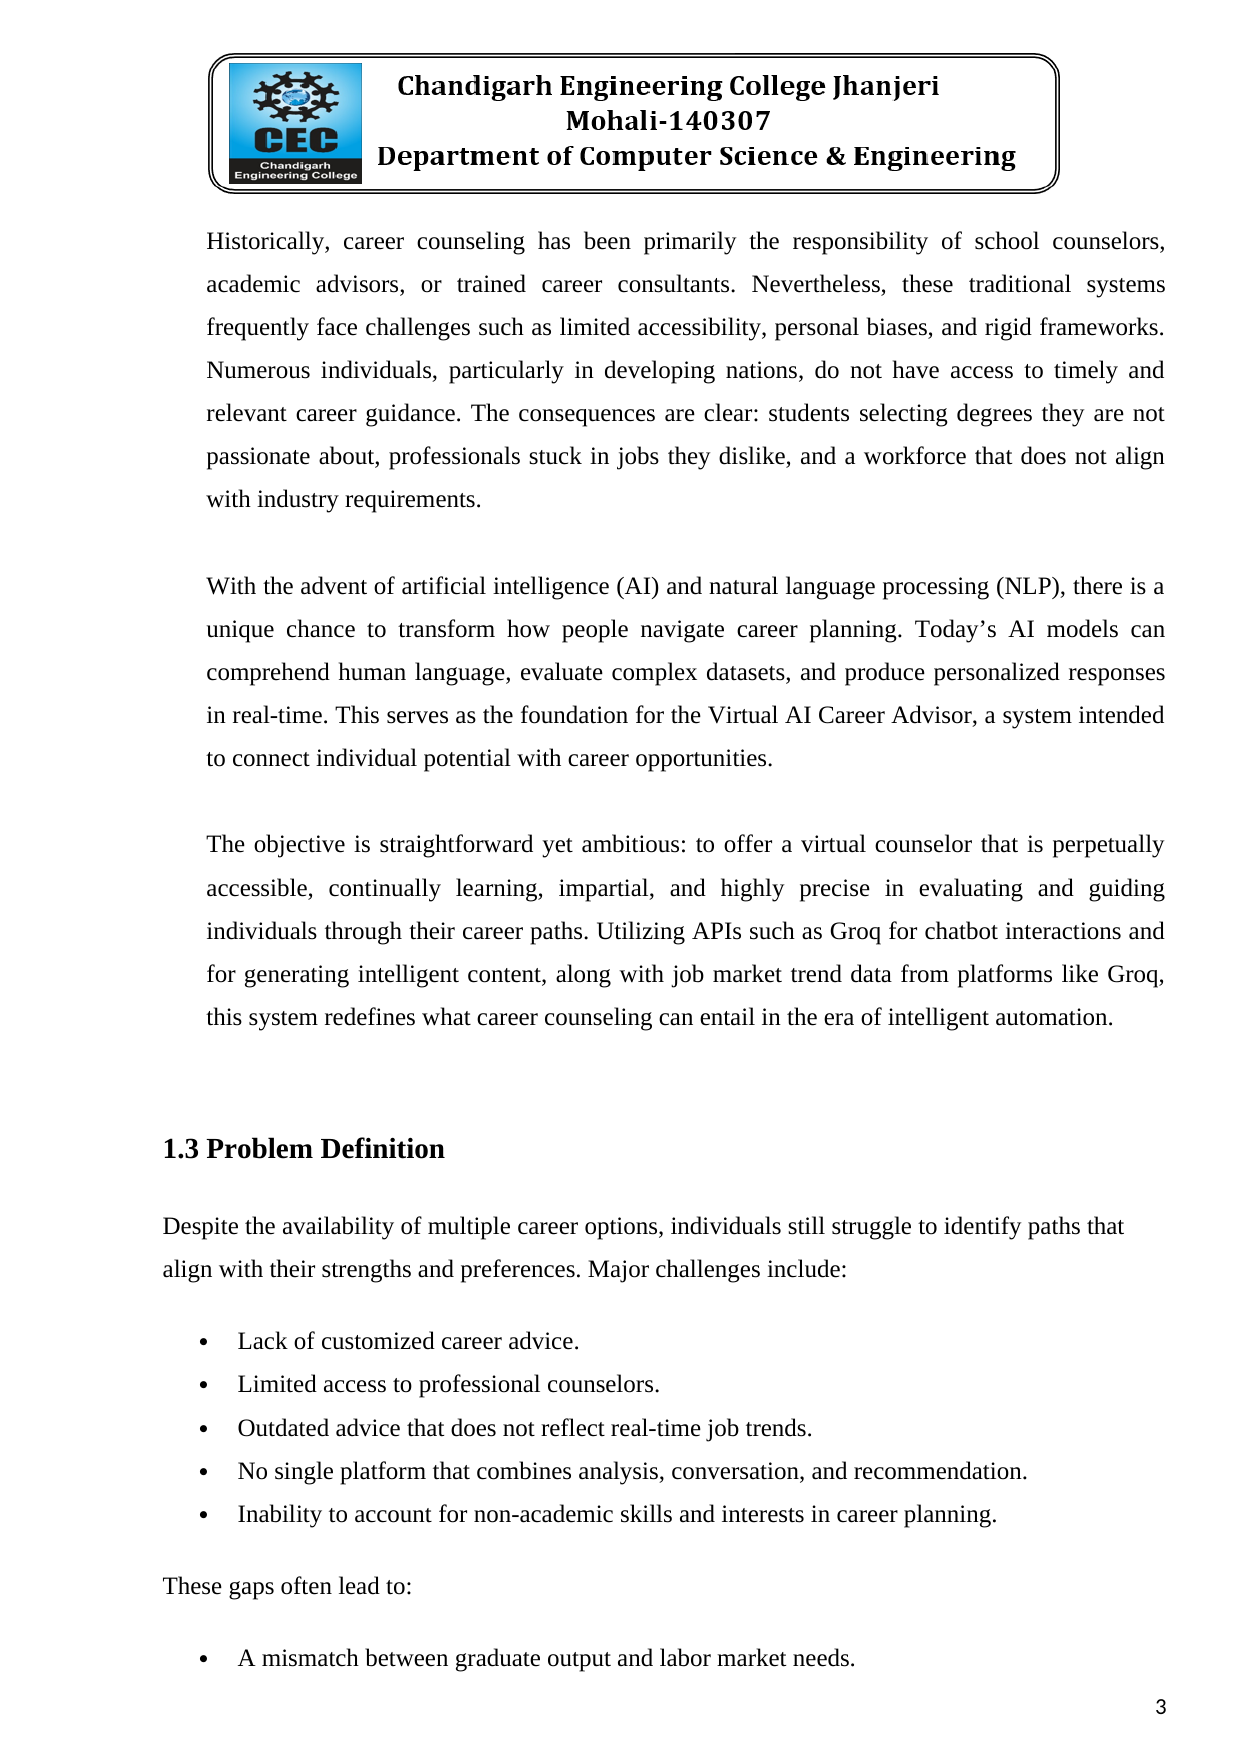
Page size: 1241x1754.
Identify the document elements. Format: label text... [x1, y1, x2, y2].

list With the advent of artificial intelligence (AI) and natural language processing (NLP), there is a unique chance to transform how people navigate career planning. Today’s AI models can comprehend human language, evaluate complex datasets, and produce personalized responses in real-time. This serves as the foundation for the Virtual AI Career Advisor, a system intended to connect individual potential with career opportunities. [206, 571, 1166, 772]
text These gaps often lead to: [162, 1571, 1166, 1600]
list No single platform that combines analysis, conversation, and recommendation. [200, 1456, 1166, 1484]
list Historically, career counseling has been primarily the responsibility of school counselors, academic advisors, or trained career consultants. Nevertheless, these traditional systems frequently face challenges such as limited accessibility, personal biases, and rigid frameworks. Numerous individuals, particularly in developing nations, do not have access to timely and relevant career guidance. The consequences are clear: students selecting degrees they are not passionate about, professionals stuck in jobs they dislike, and a workforce that does not align with industry requirements. [206, 226, 1166, 513]
picture [162, 29, 1102, 226]
list A mismatch between graduate output and labor market needs. [200, 1643, 1166, 1672]
list Limited access to professional counselors. [200, 1369, 1166, 1398]
list The objective is straightforward yet ambitious: to offer a virtual counselor that is perpetually accessible, continually learning, impartial, and highly precise in evaluating and guiding individuals through their career paths. Utilizing APIs such as Groq for chatbot interactions and for generating intelligent content, along with job market trend data from platforms like Groq, this system redefines what career counseling can entail in the era of intelligent automation. [206, 829, 1166, 1031]
list Problem Definition [162, 1131, 1166, 1165]
text Despite the availability of multiple career options, individuals still struggle to identify paths that align with their strengths and preferences. Major challenges include: [162, 1211, 1166, 1283]
list Lack of customized career advice. [200, 1326, 1166, 1355]
list Inability to account for non-academic skills and interests in career planning. [200, 1499, 1166, 1528]
list Outdated advice that does not reflect real-time job trends. [200, 1413, 1166, 1441]
